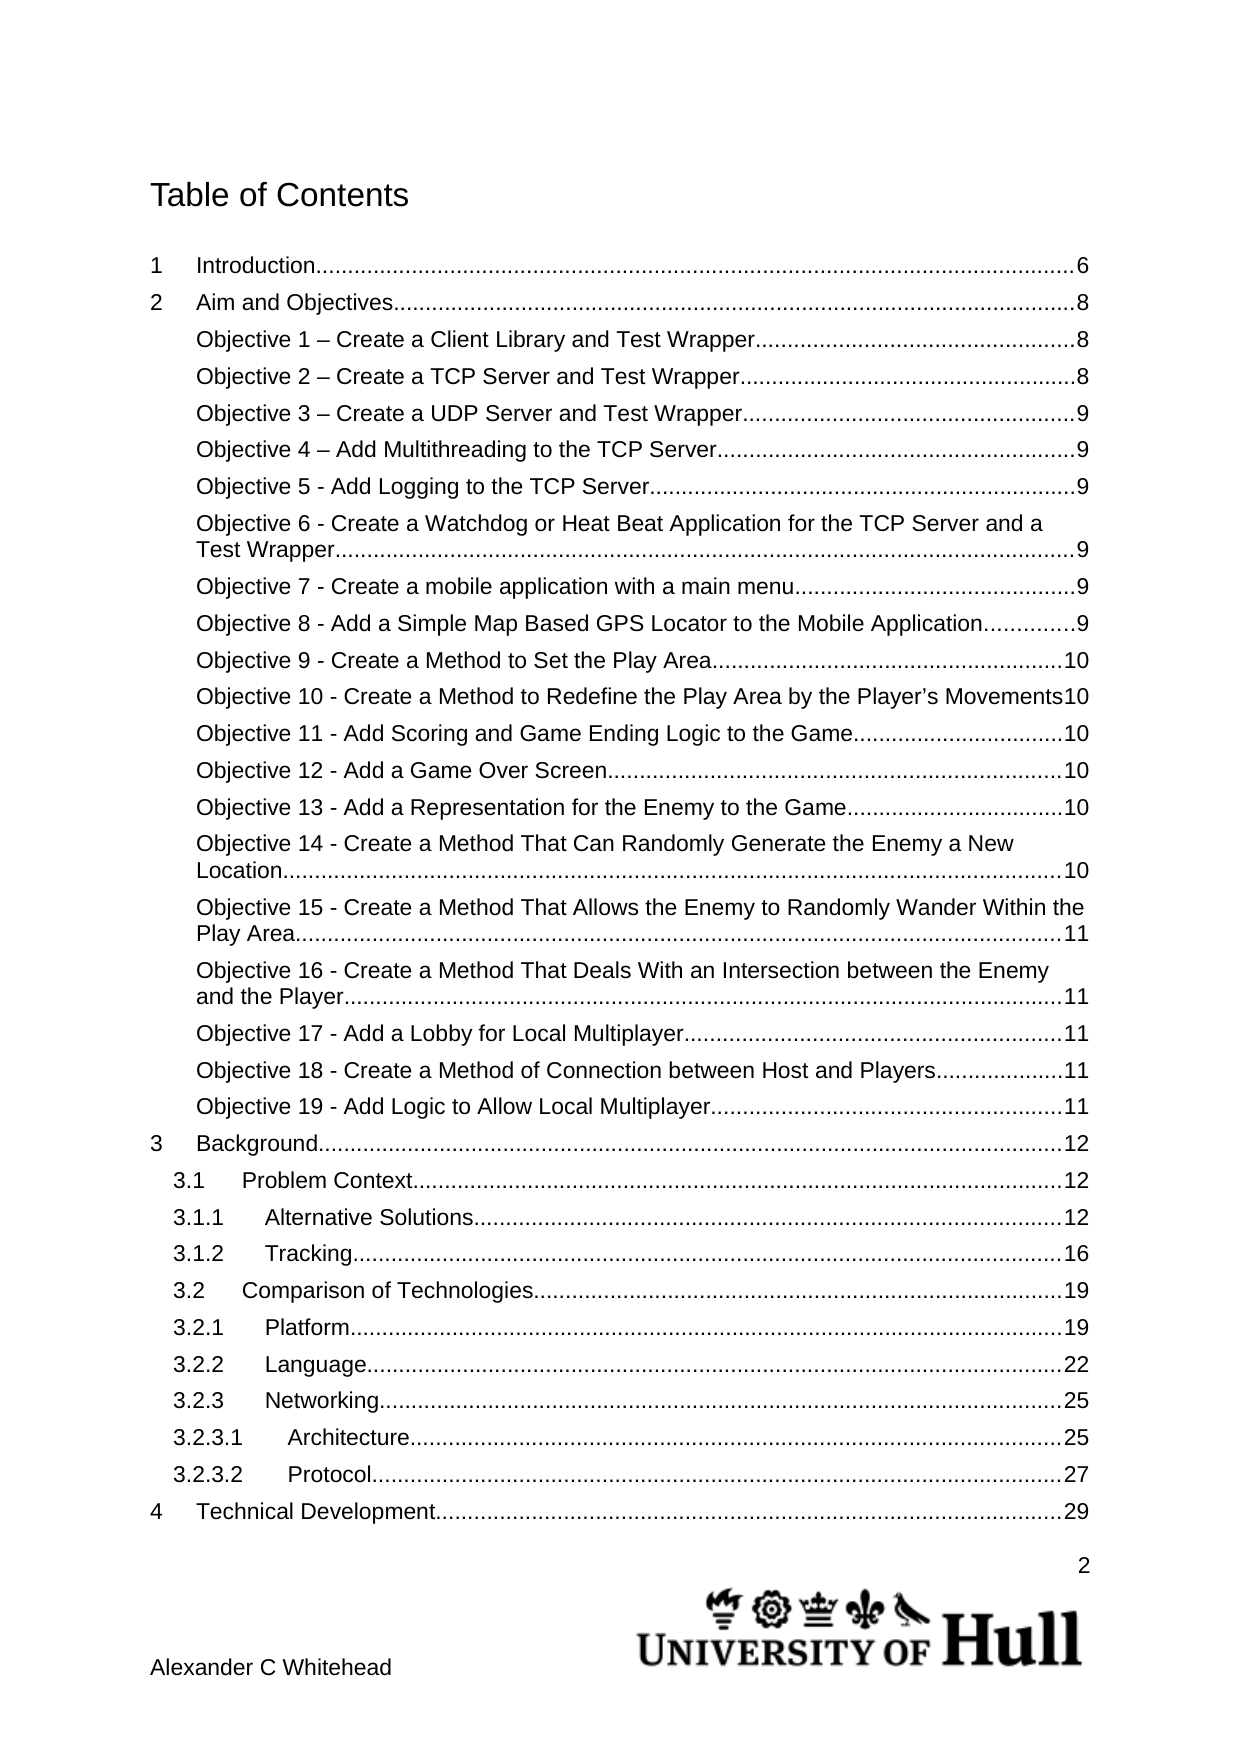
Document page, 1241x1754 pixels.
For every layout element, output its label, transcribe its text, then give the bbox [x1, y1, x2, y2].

text Objective 9 - Create a Method to Set the Play Area 10 [196, 647, 1090, 673]
text 3.2.3.1 Architecture 25 [173, 1424, 1090, 1451]
text Objective 3 – Create a UDP Server and Test Wrapper 9 [196, 399, 1090, 426]
text Objective 6 - Create a Watchdog or Heat Beat Application for the TCP Server and a Test Wrapper 9 [196, 510, 1090, 563]
text 2 Aim and Objectives 8 [150, 289, 1090, 316]
text Objective 5 - Add Logging to the TCP Server 9 [196, 473, 1090, 499]
text Objective 14 - Create a Method That Can Randomly Generate the Enemy a New Location 10 [196, 830, 1090, 883]
subtitle Table of Contents [150, 175, 1090, 213]
text Objective 15 - Create a Method That Allows the Enemy to Randomly Wander Within the Play Area 11 [196, 893, 1090, 946]
text Objective 19 - Add Logic to Allow Local Multiplayer 11 [196, 1093, 1090, 1120]
text Objective 10 - Create a Method to Redefine the Play Area by the Player’s Movements 10 [196, 683, 1090, 710]
text Objective 18 - Create a Method of Connection between Host and Players 11 [196, 1057, 1090, 1083]
text 1 Introduction 6 [150, 252, 1090, 279]
text Objective 4 – Add Multithreading to the TCP Server 9 [196, 436, 1090, 463]
text Objective 8 - Add a Simple Map Based GPS Locator to the Mobile Application 9 [196, 610, 1090, 636]
text 3.2.3.2 Protocol 27 [173, 1461, 1090, 1487]
text 3.1 Problem Context 12 [173, 1167, 1090, 1193]
text 3.2.2 Language 22 [173, 1351, 1090, 1377]
text Objective 16 - Create a Method That Deals With an Intersection between the Enemy and the Player 11 [196, 957, 1090, 1009]
text 3.2.1 Platform 19 [173, 1314, 1090, 1340]
text 4 Technical Development 29 [150, 1498, 1090, 1524]
text 3.1.2 Tracking 16 [173, 1240, 1090, 1267]
text 3.1.1 Alternative Solutions 12 [173, 1204, 1090, 1230]
text 3 Background 12 [150, 1130, 1090, 1156]
text Objective 1 – Create a Client Library and Test Wrapper 8 [196, 326, 1090, 352]
text Objective 7 - Create a mobile application with a main menu 9 [196, 573, 1090, 599]
text 3.2.3 Networking 25 [173, 1387, 1090, 1414]
text Objective 2 – Create a TCP Server and Test Wrapper 8 [196, 363, 1090, 389]
text Objective 13 - Add a Representation for the Enemy to the Game 10 [196, 794, 1090, 820]
text Objective 17 - Add a Lobby for Local Multiplayer 11 [196, 1020, 1090, 1046]
text Objective 11 - Add Scoring and Game Ending Logic to the Game 10 [196, 720, 1090, 746]
text Objective 12 - Add a Game Over Screen 10 [196, 757, 1090, 783]
text 3.2 Comparison of Technologies 19 [173, 1277, 1090, 1303]
picture [630, 1578, 1091, 1676]
